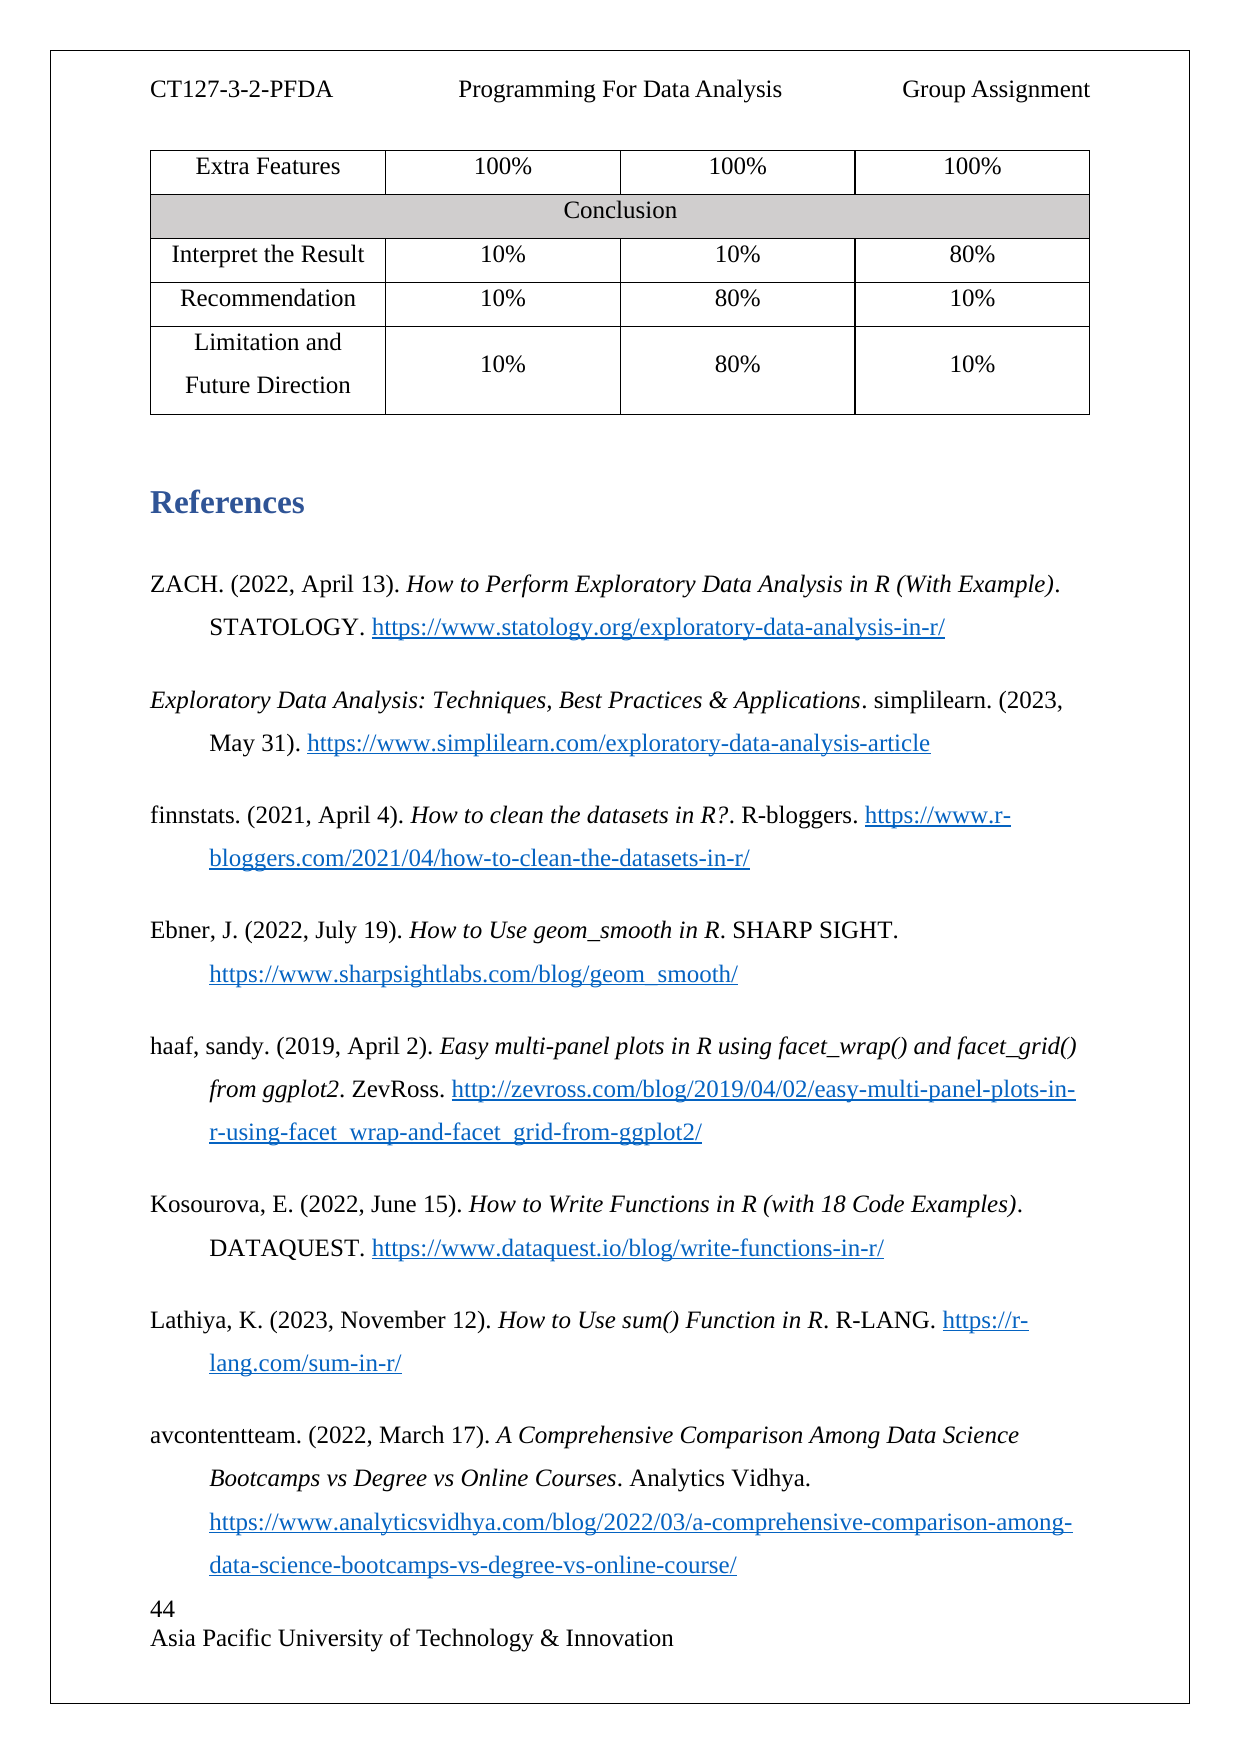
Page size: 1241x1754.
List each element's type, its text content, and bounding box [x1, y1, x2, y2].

table_cell 80% [856, 239, 1089, 282]
table_cell 10% [856, 327, 1089, 413]
table_cell 10% [386, 239, 620, 282]
table_cell 100% [386, 151, 620, 194]
table_cell 80% [621, 327, 854, 413]
text avcontentteam. (2022, March 17). A Comprehensive Comparison Among Data Science Bootcamps vs Degree vs Online Courses. Analytics Vidhya. https://www.analyticsvidhya.com/blog/2022/03/a-comprehensive-comparison-among-data-science-bootcamps-vs-degree-vs-online-course/ [150, 1420, 1090, 1578]
table_cell 100% [621, 151, 854, 194]
table_cell 80% [621, 283, 854, 326]
table_cell Conclusion [151, 195, 1089, 238]
table_cell 10% [386, 327, 620, 413]
table_cell Interpret the Result [151, 239, 385, 282]
table_cell Recommendation [151, 283, 385, 326]
text finnstats. (2021, April 4). How to clean the datasets in R?. R-bloggers. https://www.r-bloggers.com/2021/04/how-to-clean-the-datasets-in-r/ [150, 800, 1090, 872]
table_cell 100% [856, 151, 1089, 194]
text ZACH. (2022, April 13). How to Perform Exploratory Data Analysis in R (With Example). STATOLOGY. https://www.statology.org/exploratory-data-analysis-in-r/ [150, 569, 1090, 641]
text haaf, sandy. (2019, April 2). Easy multi-panel plots in R using facet_wrap() and facet_grid() from ggplot2. ZevRoss. http://zevross.com/blog/2019/04/02/easy-multi-panel-plots-in-r-using-facet_wrap-and-facet_grid-from-ggplot2/ [150, 1031, 1090, 1146]
table_cell 10% [621, 239, 854, 282]
text Exploratory Data Analysis: Techniques, Best Practices & Applications. simplilearn. (2023, May 31). https://www.simplilearn.com/exploratory-data-analysis-article [150, 685, 1090, 757]
table_cell Extra Features [151, 151, 385, 194]
text Lathiya, K. (2023, November 12). How to Use sum() Function in R. R-LANG. https://r-lang.com/sum-in-r/ [150, 1305, 1090, 1377]
table_cell Limitation and Future Direction [151, 327, 385, 413]
table_cell 10% [856, 283, 1089, 326]
text Kosourova, E. (2022, June 15). How to Write Functions in R (with 18 Code Examples). DATAQUEST. https://www.dataquest.io/blog/write-functions-in-r/ [150, 1189, 1090, 1261]
text Ebner, J. (2022, July 19). How to Use geom_smooth in R. SHARP SIGHT. https://www.sharpsightlabs.com/blog/geom_smooth/ [150, 916, 1090, 987]
table_cell 10% [386, 283, 620, 326]
subtitle References [150, 483, 1090, 521]
